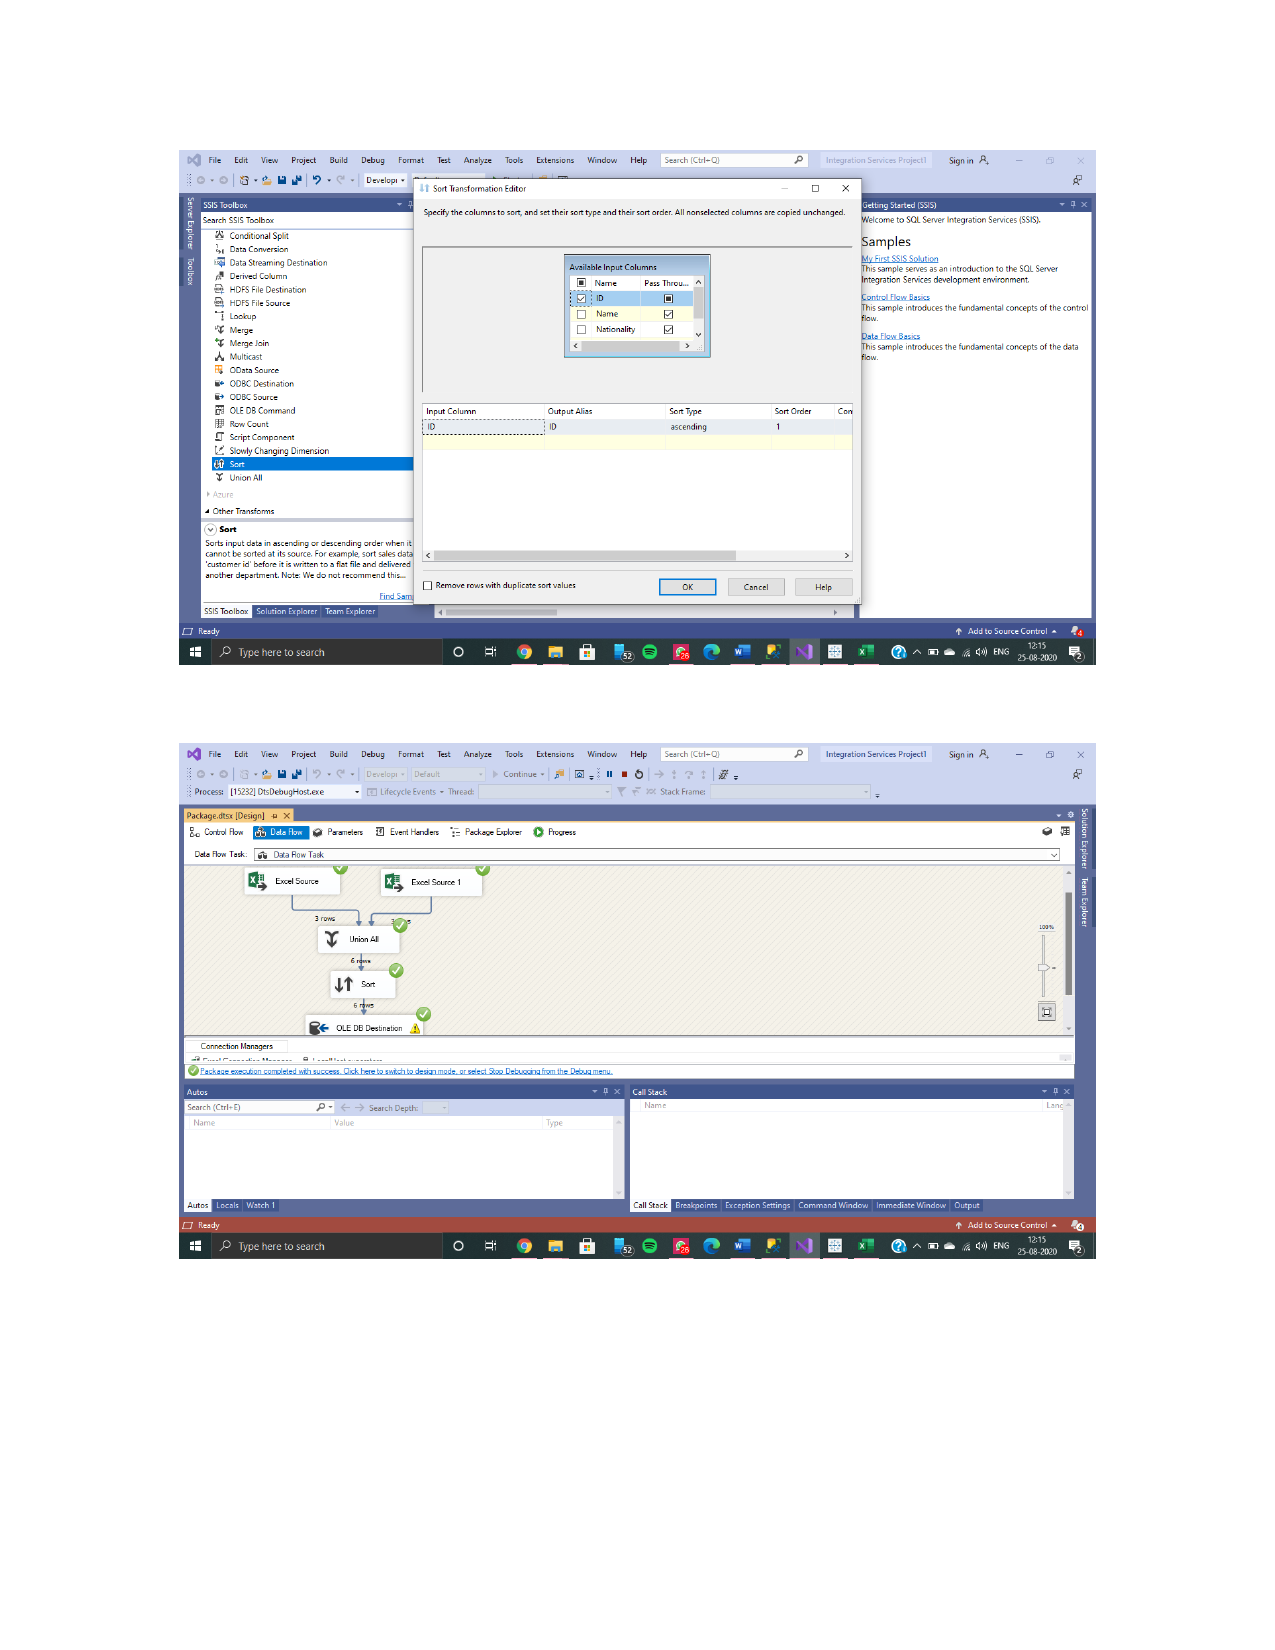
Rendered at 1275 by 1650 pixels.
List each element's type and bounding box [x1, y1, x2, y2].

picture [179, 743, 1096, 1259]
picture [179, 150, 1096, 665]
